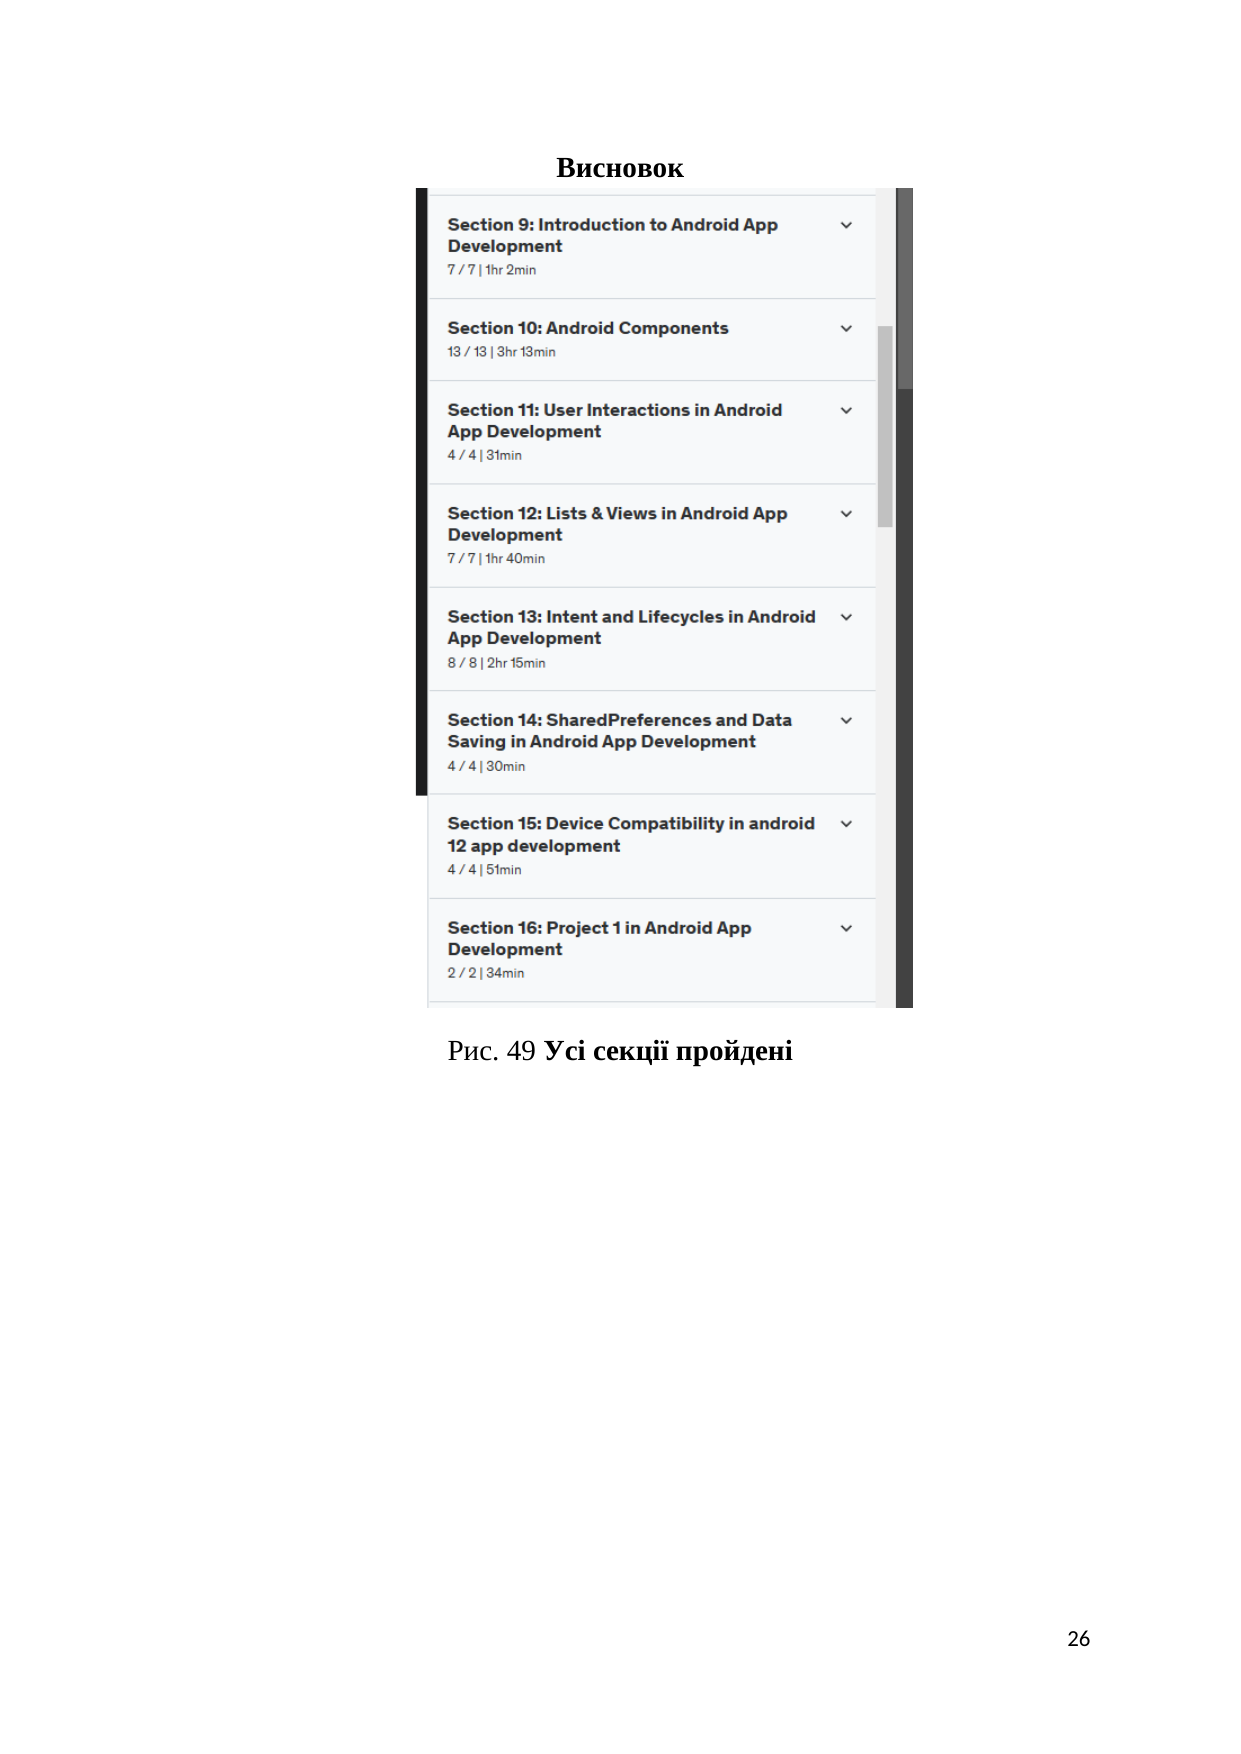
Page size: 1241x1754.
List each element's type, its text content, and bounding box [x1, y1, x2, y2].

picture [415, 188, 913, 1008]
text Рис. 49 Усі секції пройдені [150, 1033, 1090, 1066]
subtitle Висновок [150, 150, 1090, 183]
